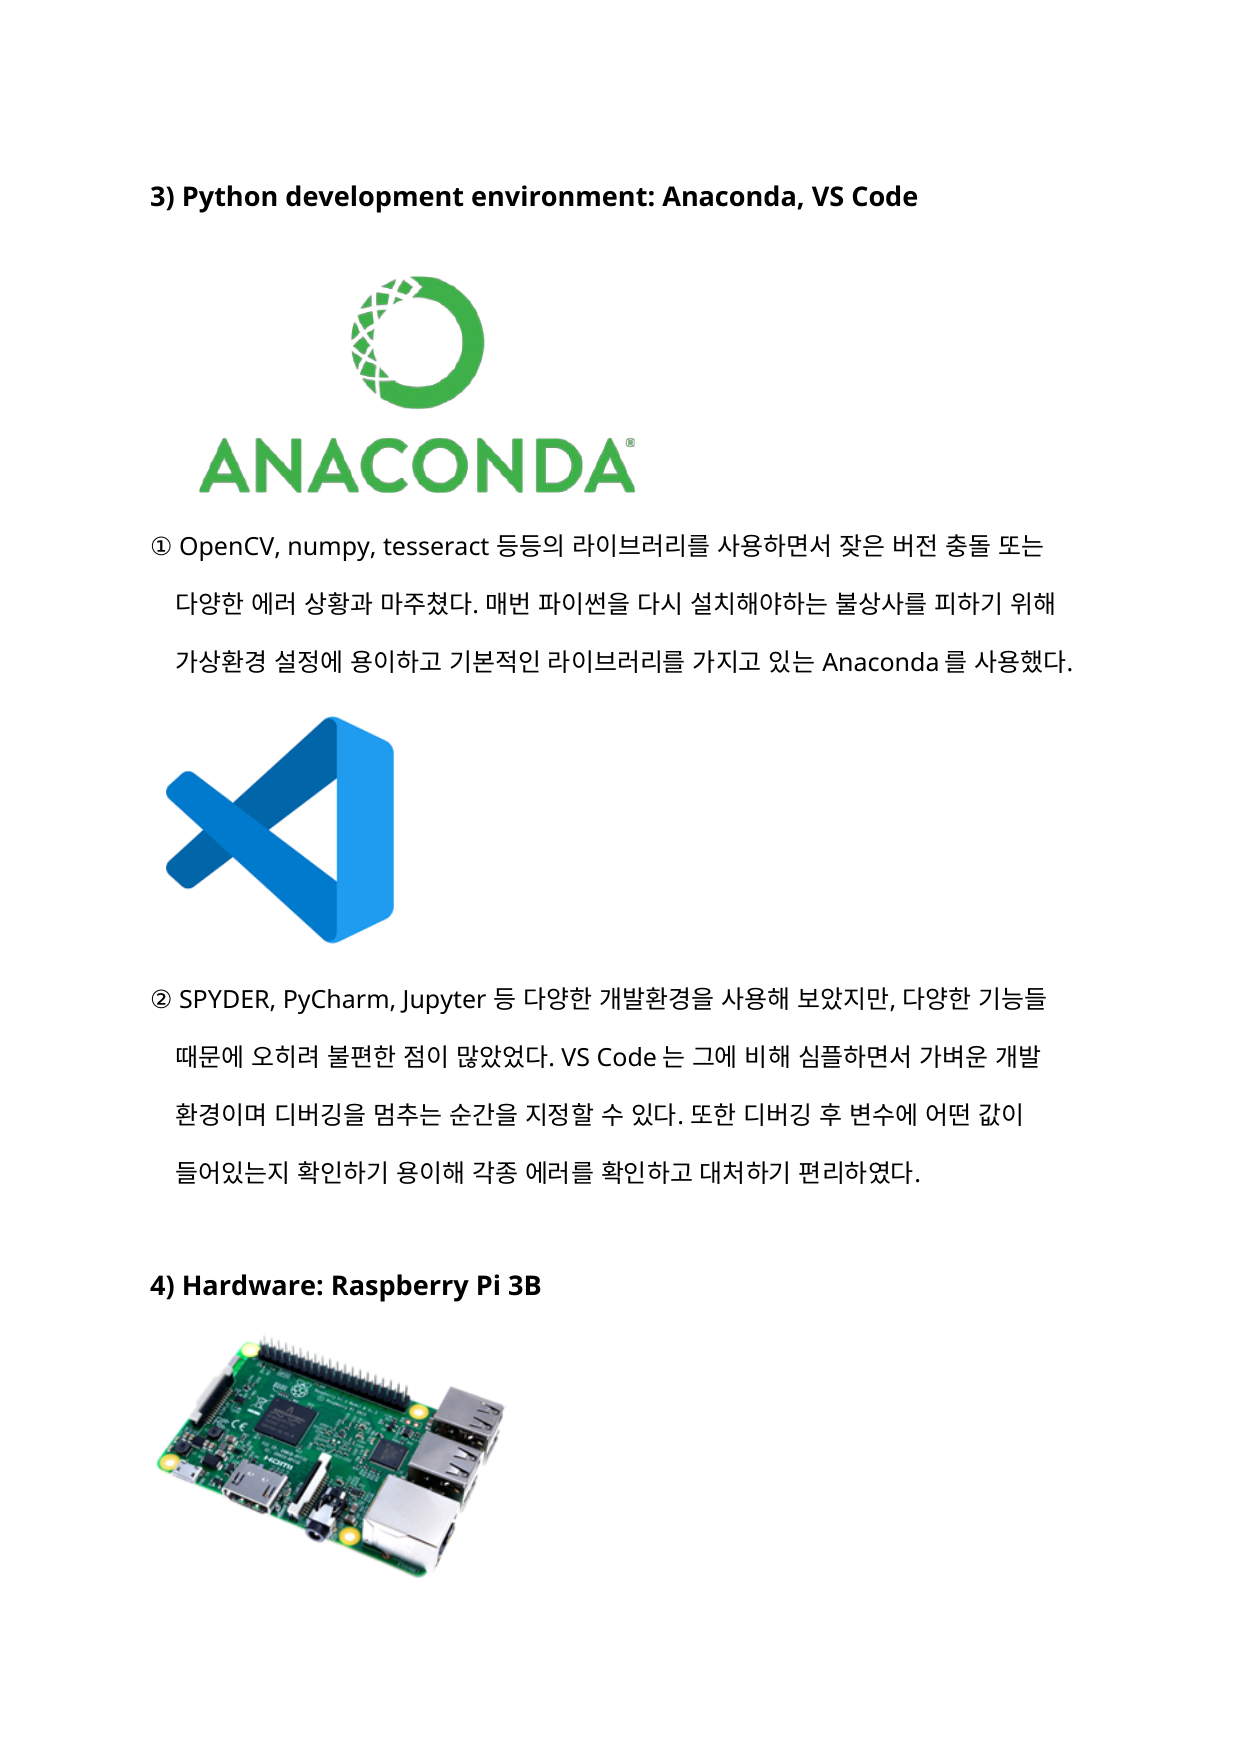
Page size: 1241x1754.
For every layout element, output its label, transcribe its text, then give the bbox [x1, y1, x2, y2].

text ② SPYDER, PyCharm, Jupyter 등 다양한 개발환경을 사용해 보았지만, 다양한 기능들 때문에 오히려 불편한 점이 많았었다. VS Code는 그에 비해 심플하면서 가벼운 개발 환경이며 디버깅을 멈추는 순간을 지정할 수 있다. 또한 디버깅 후 변수에 어떤 값이 들어있는지 확인하기 용이해 각종 에러를 확인하고 대처하기 편리하였다. [150, 980, 1090, 1190]
picture [150, 232, 664, 508]
picture [150, 1321, 511, 1586]
subtitle 4) Hardware: Raspberry Pi 3B [150, 1266, 1090, 1303]
picture [150, 700, 410, 960]
subtitle 3) Python development environment: Anaconda, VS Code [150, 177, 1090, 214]
text ① OpenCV, numpy, tesseract 등등의 라이브러리를 사용하면서 잦은 버전 충돌 또는 다양한 에러 상황과 마주쳤다. 매번 파이썬을 다시 설치해야하는 불상사를 피하기 위해 가상환경 설정에 용이하고 기본적인 라이브러리를 가지고 있는 Anaconda를 사용했다. [150, 527, 1090, 679]
